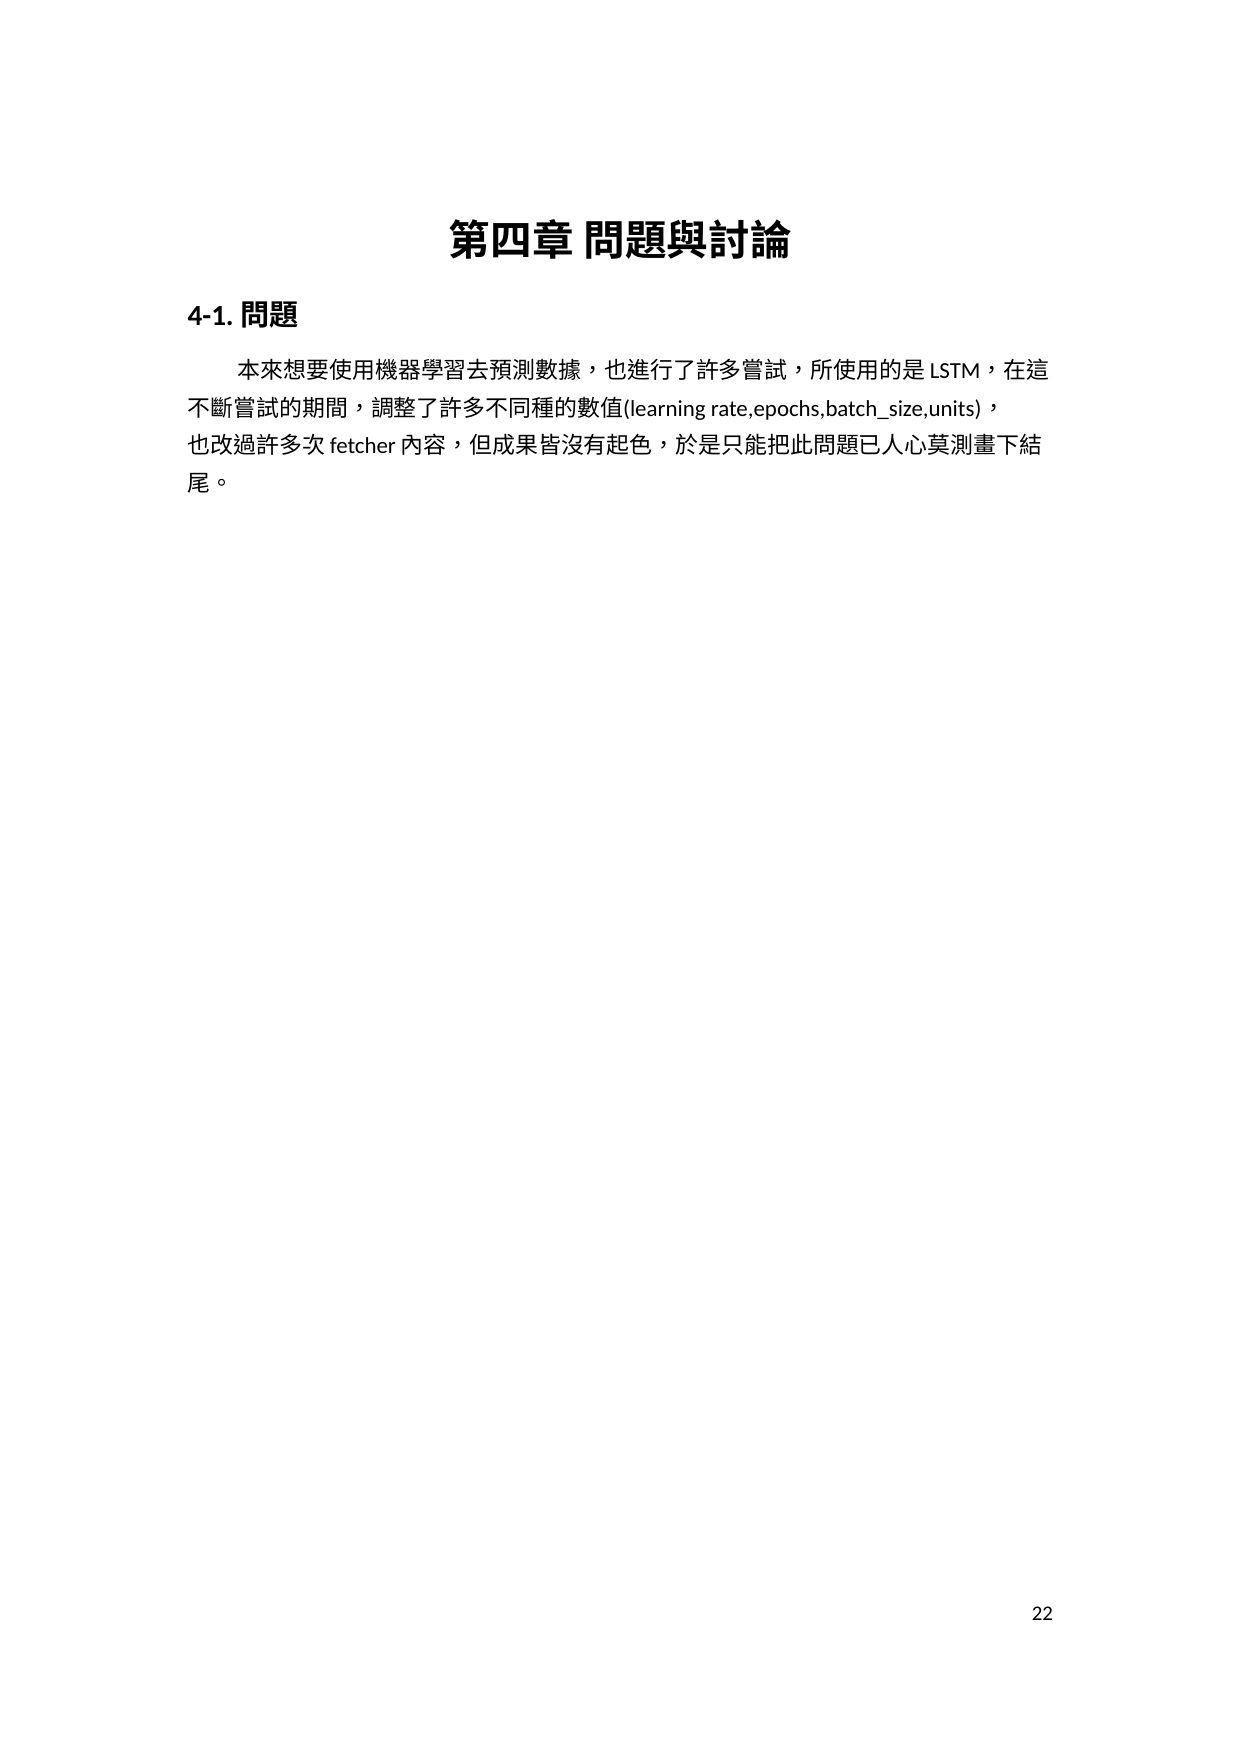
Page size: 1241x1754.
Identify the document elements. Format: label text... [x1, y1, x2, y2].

text 第四章 問題與討論 [187, 200, 1053, 275]
text 本來想要使用機器學習去預測數據，也進行了許多嘗試，所使用的是LSTM，在這不斷嘗試的期間，調整了許多不同種的數值(learning rate,epochs,batch_size,units)， [187, 350, 1053, 425]
text 也改過許多次fetcher內容，但成果皆沒有起色，於是只能把此問題已人心莫測畫下結尾。 [187, 425, 1053, 500]
text 4-1. 問題 [187, 275, 1053, 350]
